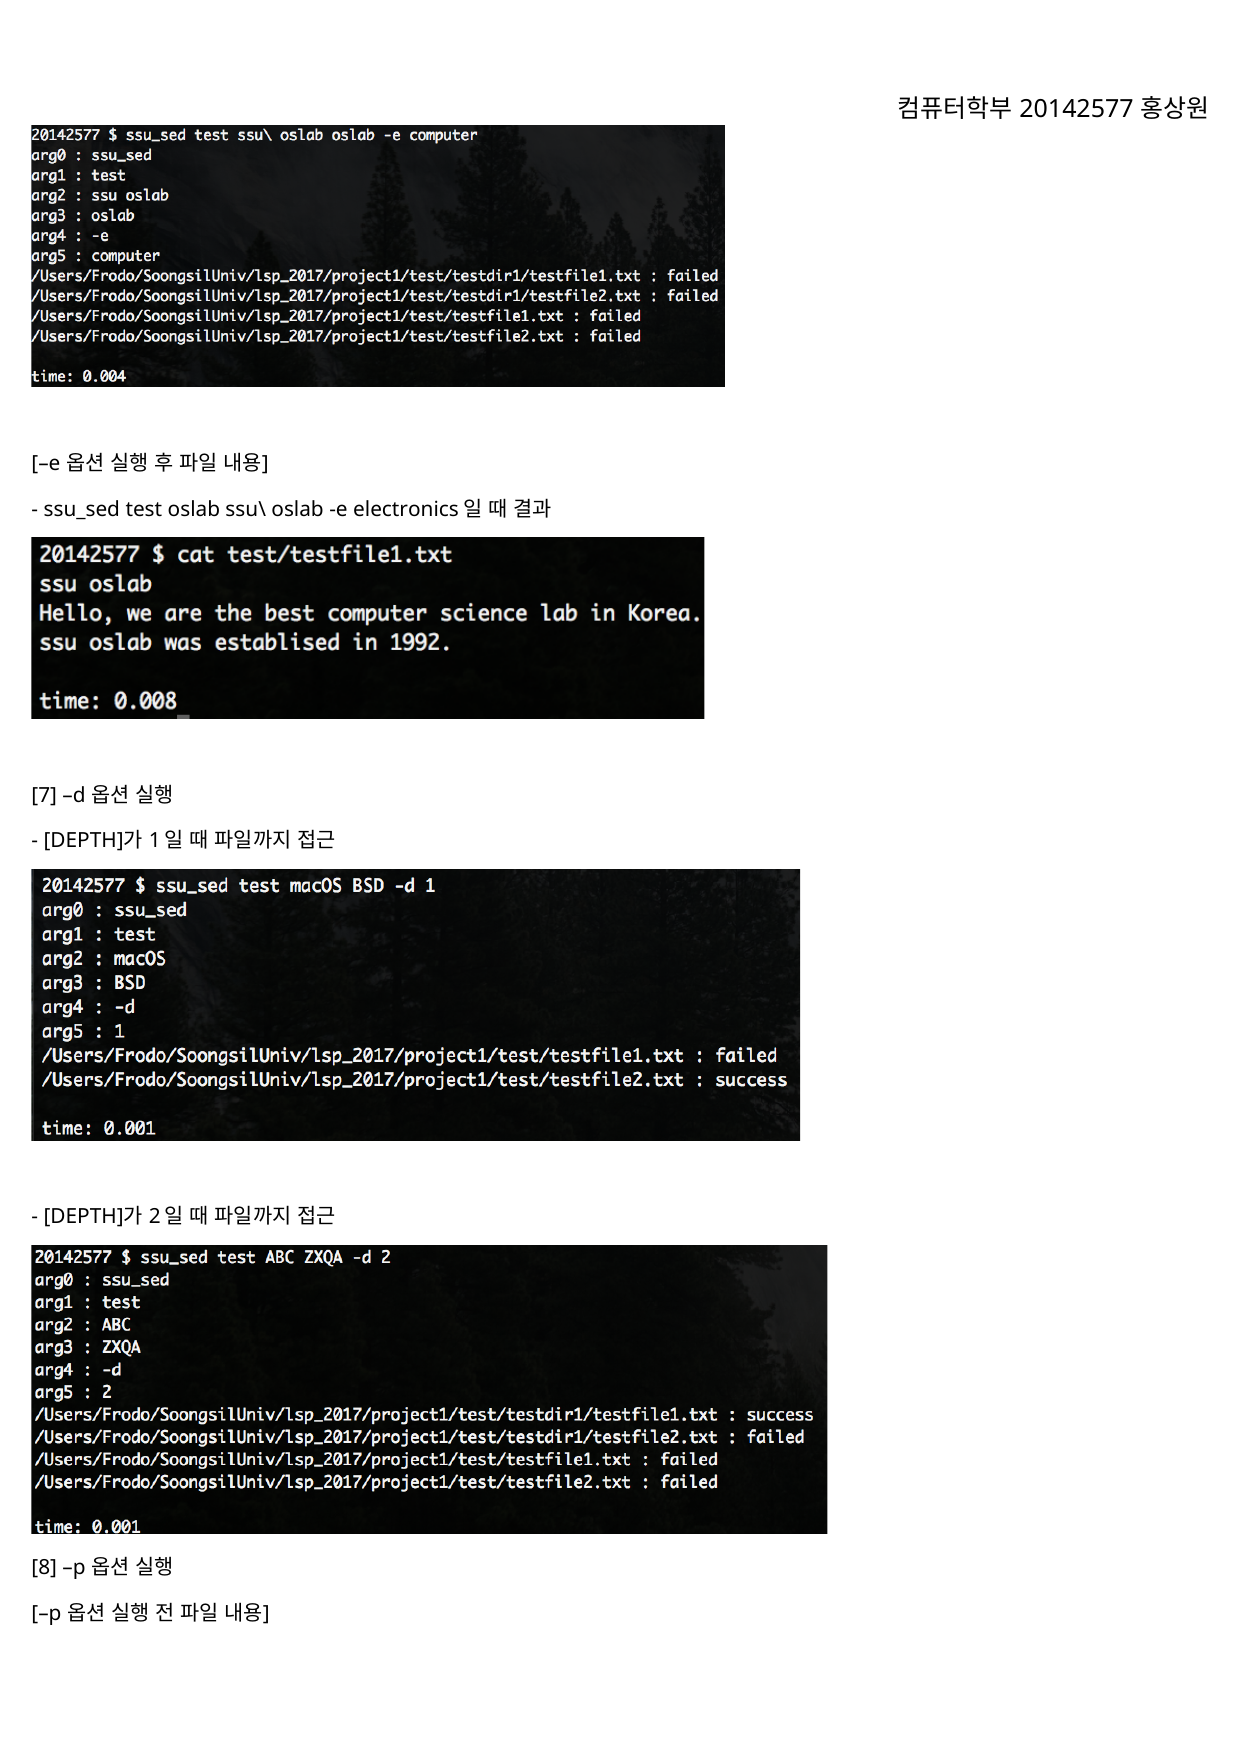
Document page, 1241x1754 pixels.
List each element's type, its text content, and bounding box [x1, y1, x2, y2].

picture [31, 125, 725, 387]
text - [DEPTH]가 2일 때 파일까지 접근 [31, 1200, 1209, 1230]
text [7] –d 옵션 실행 [31, 778, 1209, 809]
text [–p 옵션 실행 전 파일 내용] [31, 1596, 1209, 1626]
text [8] –p 옵션 실행 [31, 1550, 1209, 1581]
picture [31, 1245, 828, 1534]
text [–e 옵션 실행 후 파일 내용] [31, 447, 1209, 477]
text - ssu_sed test oslab ssu\ oslab -e electronics일 때 결과 [31, 492, 1209, 522]
picture [31, 537, 705, 719]
picture [31, 869, 801, 1141]
text - [DEPTH]가 1일 때 파일까지 접근 [31, 824, 1209, 854]
